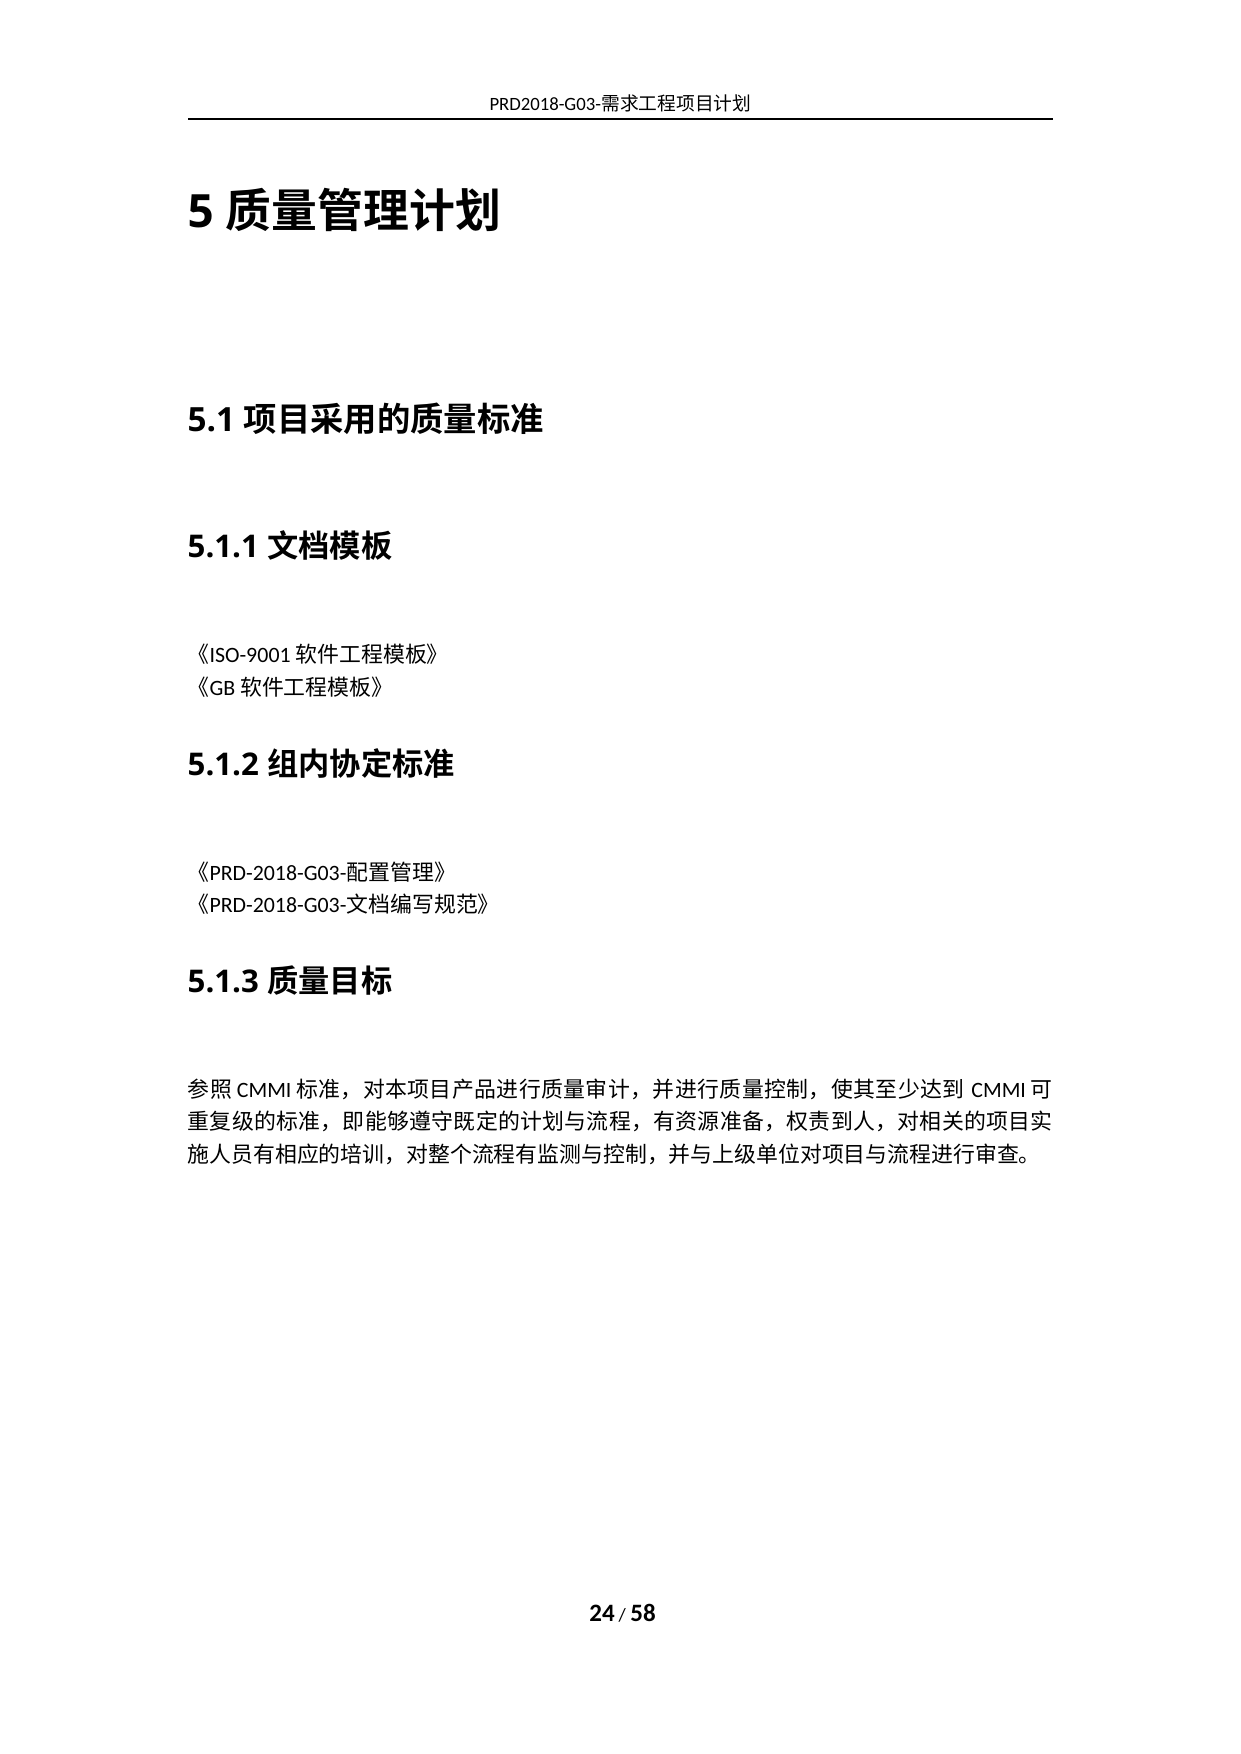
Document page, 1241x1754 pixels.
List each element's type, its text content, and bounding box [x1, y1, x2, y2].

subtitle 5 质量管理计划 [187, 158, 1053, 256]
subtitle 5.1.3 质量目标 [187, 946, 1053, 1011]
subtitle 5.1 项目采用的质量标准 [187, 384, 1053, 449]
subtitle 5.1.2 组内协定标准 [187, 729, 1053, 794]
text 参照CMMI标准，对本项目产品进行质量审计，并进行质量控制，使其至少达到CMMI可重复级的标准，即能够遵守既定的计划与流程，有资源准备，权责到人，对相关的项目实施人员有相应的培训，对整个流程有监测与控制，并与上级单位对项目与流程进行审查。 [187, 1071, 1053, 1169]
subtitle 5.1.1 文档模板 [187, 512, 1053, 577]
text 《PRD-2018-G03-配置管理》 [187, 854, 1053, 887]
text 《PRD-2018-G03-文档编写规范》 [187, 887, 1053, 919]
text 《GB 软件工程模板》 [187, 669, 1053, 702]
text 《ISO-9001 软件工程模板》 [187, 637, 1053, 669]
